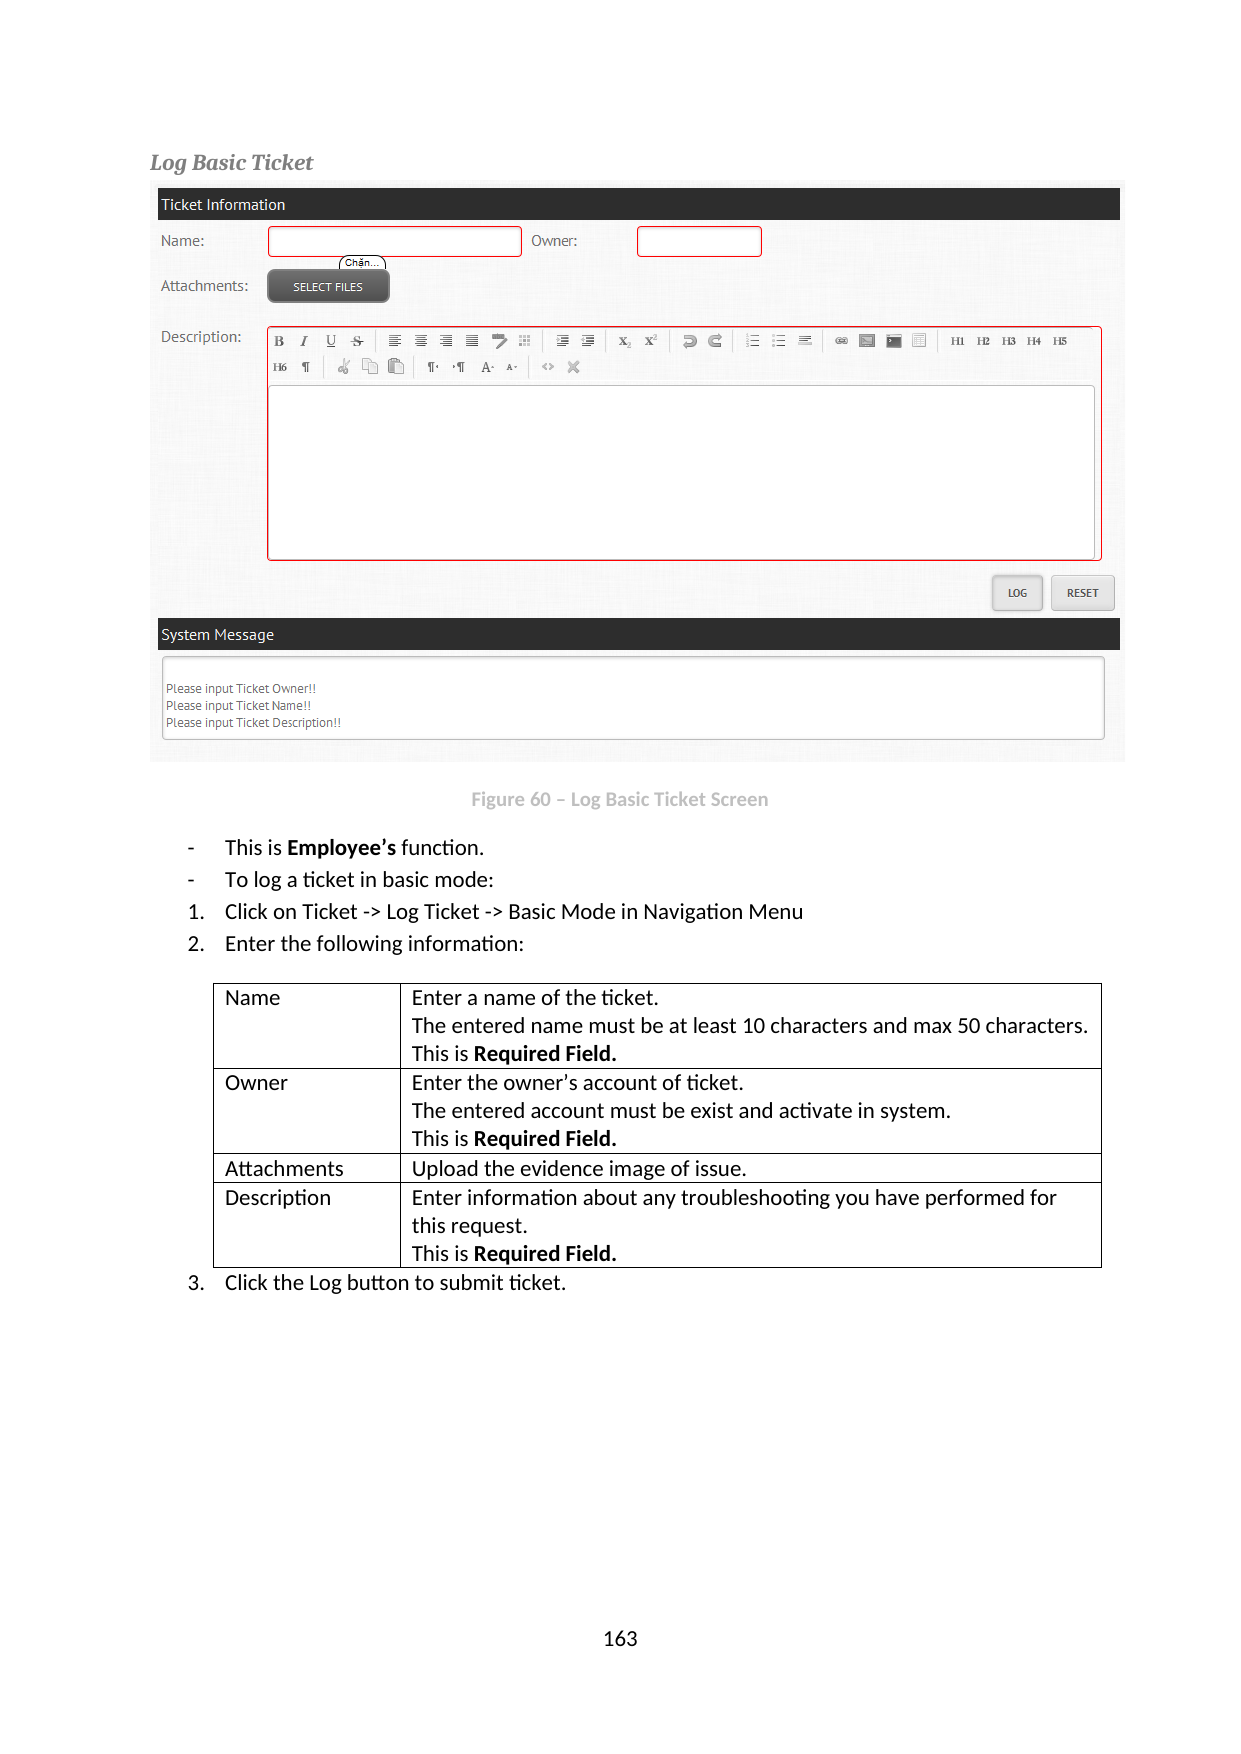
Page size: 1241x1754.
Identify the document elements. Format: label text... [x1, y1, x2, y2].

list Click on Ticket -> Log Ticket -> Basic Mode in Navigation Menu [187, 897, 1090, 925]
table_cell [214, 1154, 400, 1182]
picture [150, 180, 1125, 762]
text Figure 60 – Log Basic Ticket Screen [150, 787, 1090, 812]
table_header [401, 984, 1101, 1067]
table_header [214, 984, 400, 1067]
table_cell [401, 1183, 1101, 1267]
list To log a ticket in basic mode: [187, 865, 1090, 893]
list Enter the following information: [187, 929, 1090, 957]
list This is Employee’s function. [187, 833, 1090, 861]
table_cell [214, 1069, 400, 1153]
list Click the Log button to submit ticket. [187, 1268, 1090, 1296]
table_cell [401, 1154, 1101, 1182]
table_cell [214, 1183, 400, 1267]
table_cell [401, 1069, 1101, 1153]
subtitle Log Basic Ticket [150, 150, 1090, 176]
